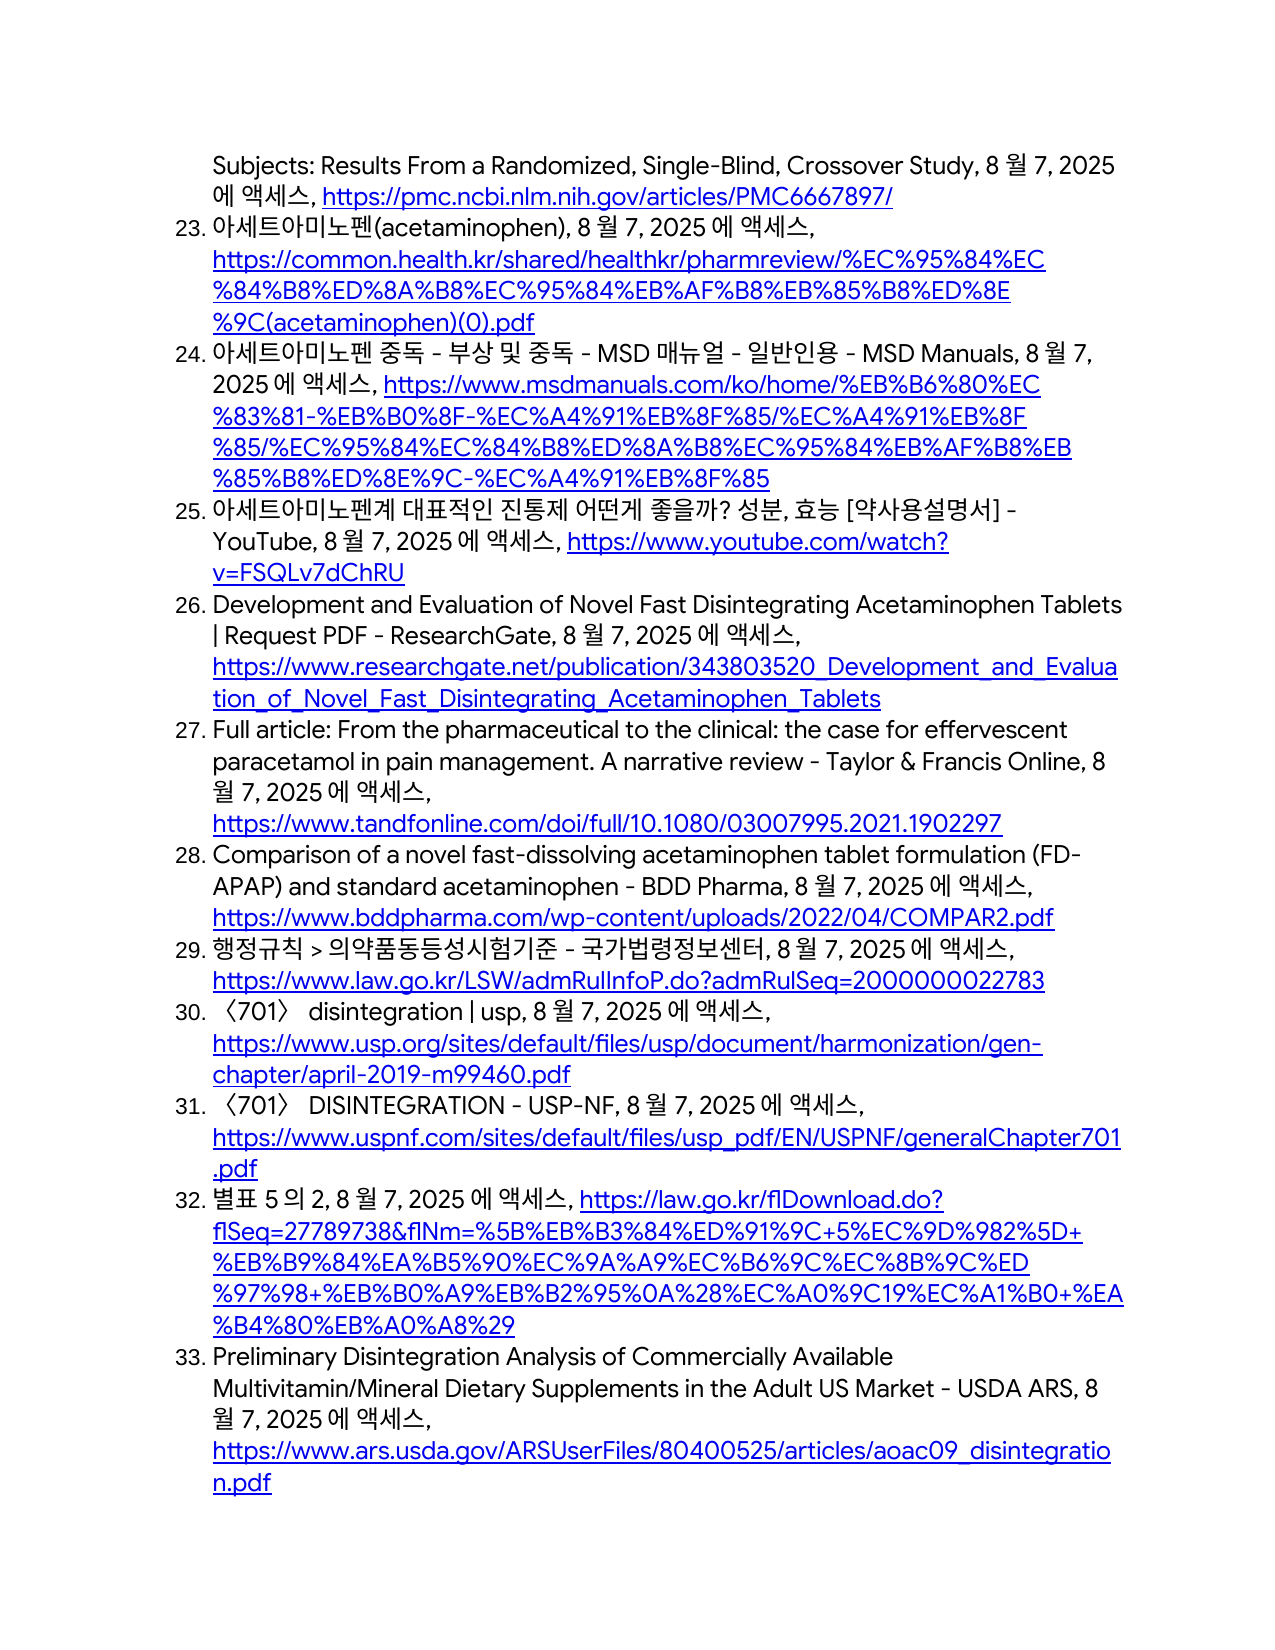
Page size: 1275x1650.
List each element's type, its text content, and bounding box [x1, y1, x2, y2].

list Full article: From the pharmaceutical to the clinical: the case for effervescent paracetamol in pain management. A narrative review - Taylor & Francis Online, 8월 7, 2025에 액세스, https://www.tandfonline.com/doi/full/10.1080/03007995.2021.1902297 [175, 714, 1125, 840]
list 아세트아미노펜 중독 - 부상 및 중독 - MSD 매뉴얼 - 일반인용 - MSD Manuals, 8월 7, 2025에 액세스, https://www.msdmanuals.com/ko/home/%EB%B6%80%EC%83%81-%EB%B0%8F-%EC%A4%91%EB%8F%85/%EC%A4%91%EB%8F%85/%EC%95%84%EC%84%B8%ED%8A%B8%EC%95%84%EB%AF%B8%EB%85%B8%ED%8E%9C-%EC%A4%91%EB%8F%85 [175, 338, 1125, 495]
list Development and Evaluation of Novel Fast Disintegrating Acetaminophen Tablets | Request PDF - ResearchGate, 8월 7, 2025에 액세스, https://www.researchgate.net/publication/343803520_Development_and_Evaluation_of_Novel_Fast_Disintegrating_Acetaminophen_Tablets [175, 589, 1125, 714]
list 〈701〉 DISINTEGRATION - USP-NF, 8월 7, 2025에 액세스, https://www.uspnf.com/sites/default/files/usp_pdf/EN/USPNF/generalChapter701.pdf [175, 1091, 1125, 1185]
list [175, 150, 1125, 213]
list 아세트아미노펜계 대표적인 진통제 어떤게 좋을까? 성분, 효능 [약사용설명서] - YouTube, 8월 7, 2025에 액세스, https://www.youtube.com/watch?v=FSQLv7dChRU [175, 495, 1125, 589]
list 〈701〉 disintegration | usp, 8월 7, 2025에 액세스, https://www.usp.org/sites/default/files/usp/document/harmonization/gen-chapter/april-2019-m99460.pdf [175, 997, 1125, 1091]
list Preliminary Disintegration Analysis of Commercially Available Multivitamin/Mineral Dietary Supplements in the Adult US Market - USDA ARS, 8월 7, 2025에 액세스, https://www.ars.usda.gov/ARSUserFiles/80400525/articles/aoac09_disintegration.pdf [175, 1341, 1125, 1498]
list 아세트아미노펜(acetaminophen), 8월 7, 2025에 액세스, https://common.health.kr/shared/healthkr/pharmreview/%EC%95%84%EC%84%B8%ED%8A%B8%EC%95%84%EB%AF%B8%EB%85%B8%ED%8E%9C(acetaminophen)(0).pdf [175, 213, 1125, 338]
list 행정규칙 > 의약품동등성시험기준 - 국가법령정보센터, 8월 7, 2025에 액세스, https://www.law.go.kr/LSW/admRulInfoP.do?admRulSeq=2000000022783 [175, 934, 1125, 997]
list Comparison of a novel fast-dissolving acetaminophen tablet formulation (FD-APAP) and standard acetaminophen - BDD Pharma, 8월 7, 2025에 액세스, https://www.bddpharma.com/wp-content/uploads/2022/04/COMPAR2.pdf [175, 840, 1125, 934]
list 별표 5의2, 8월 7, 2025에 액세스, https://law.go.kr/flDownload.do?flSeq=27789738&flNm=%5B%EB%B3%84%ED%91%9C+5%EC%9D%982%5D+%EB%B9%84%EA%B5%90%EC%9A%A9%EC%B6%9C%EC%8B%9C%ED%97%98+%EB%B0%A9%EB%B2%95%0A%28%EC%A0%9C19%EC%A1%B0+%EA%B4%80%EB%A0%A8%29 [175, 1185, 1125, 1341]
